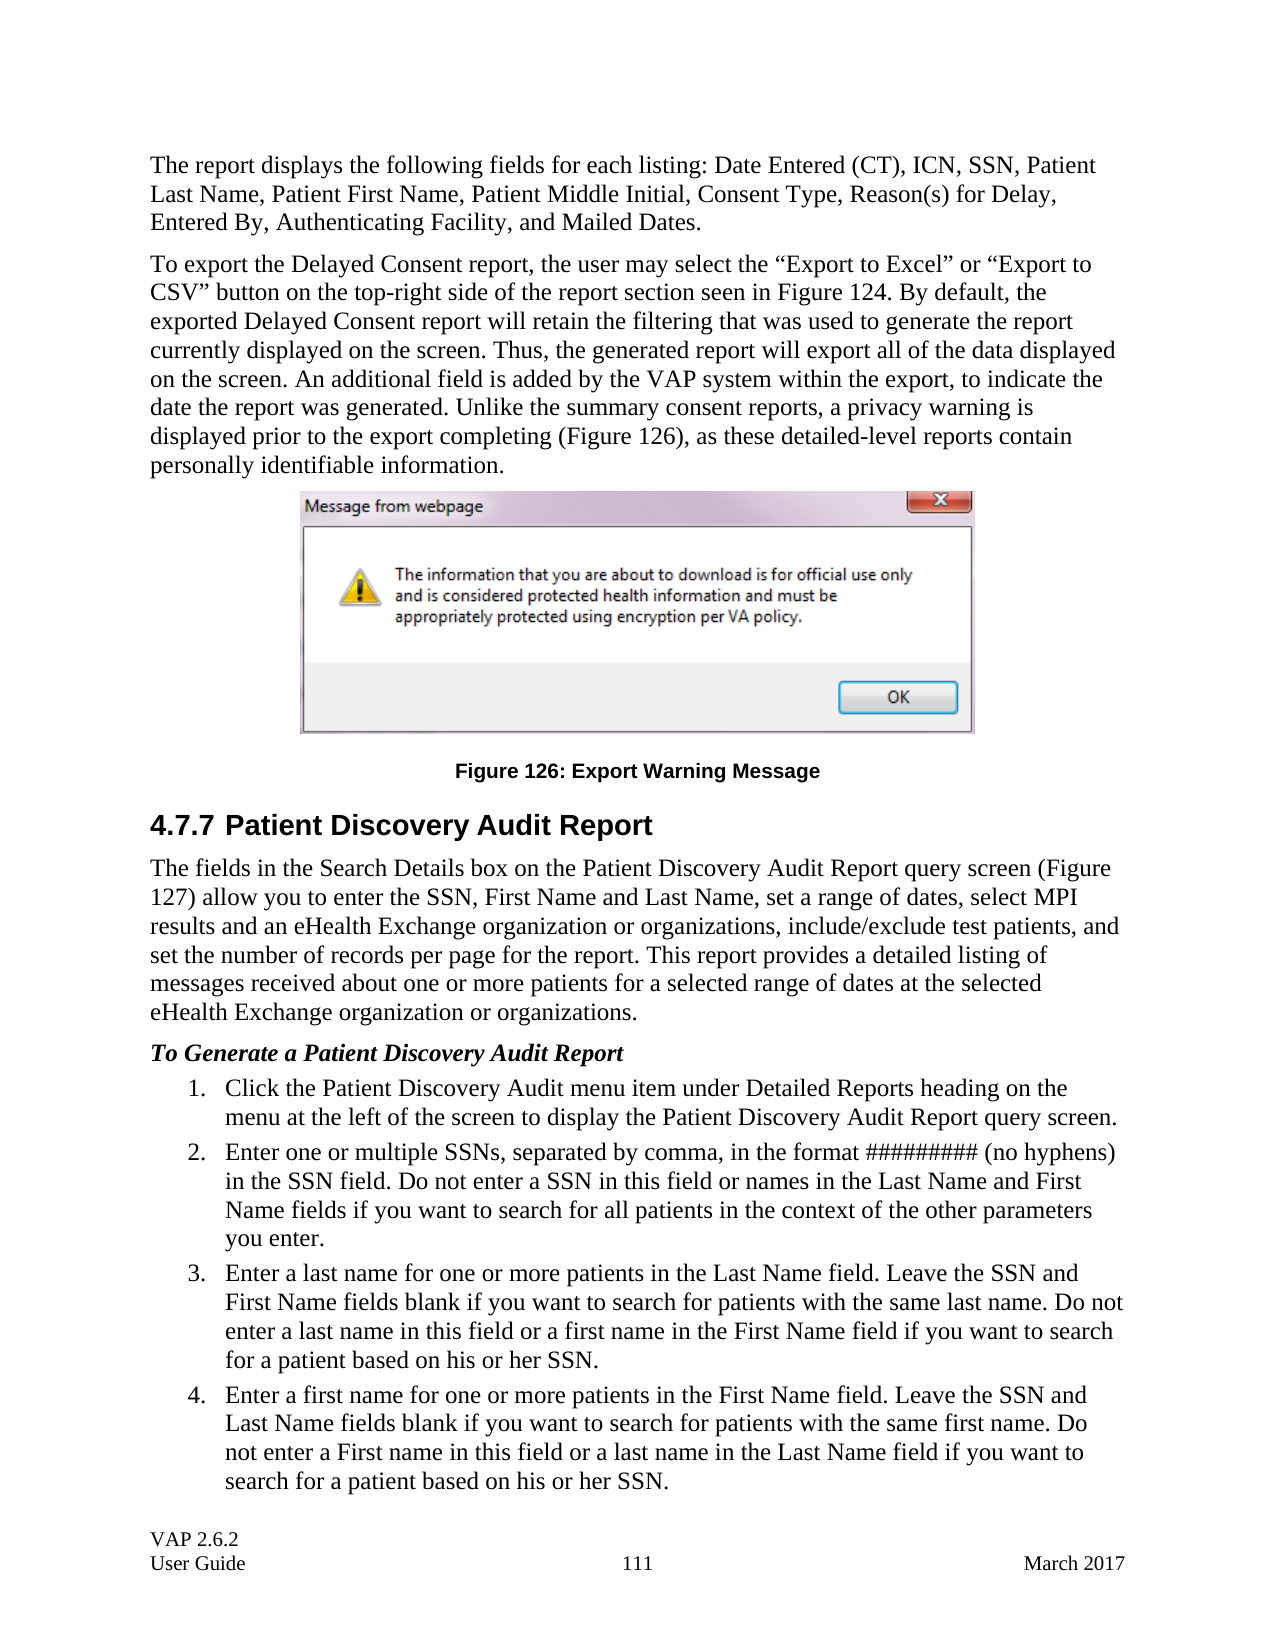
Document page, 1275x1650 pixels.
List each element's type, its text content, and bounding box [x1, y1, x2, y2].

text Figure 126: Export Warning Message [150, 758, 1125, 782]
subtitle Patient Discovery Audit Report [150, 807, 1125, 841]
text To Generate a Patient Discovery Audit Report [150, 1038, 1125, 1067]
text The fields in the Search Details box on the Patient Discovery Audit Report query screen (Figure 127) allow you to enter the SSN, First Name and Last Name, set a range of dates, select MPI results and an eHealth Exchange organization or organizations, include/exclude test patients, and set the number of records per page for the report. This report provides a detailed listing of messages received about one or more patients for a selected range of dates at the selected eHealth Exchange organization or organizations. [150, 853, 1125, 1026]
text Enter a last name for one or more patients in the Last Name field. Leave the SSN and First Name fields blank if you want to search for patients with the same last name. Do not enter a last name in this field or a first name in the First Name field if you want to search for a patient based on his or her SSN. [187, 1258, 1125, 1373]
text The report displays the following fields for each listing: Date Entered (CT), ICN, SSN, Patient Last Name, Patient First Name, Patient Middle Initial, Consent Type, Reason(s) for Delay, Entered By, Authenticating Facility, and Mailed Dates. [150, 150, 1125, 236]
text To export the Delayed Consent report, the user may select the “Export to Excel” or “Export to CSV” button on the top-right side of the report section seen in Figure 124. By default, the exported Delayed Consent report will retain the filtering that was used to generate the report currently displayed on the screen. Thus, the generated report will export all of the data displayed on the screen. An additional field is added by the VAP system within the export, to indicate the date the report was generated. Unlike the summary consent reports, a privacy warning is displayed prior to the export completing (Figure 126), as these detailed-level reports contain personally identifiable information. [150, 249, 1125, 479]
picture [300, 491, 976, 734]
list Click the Patient Discovery Audit menu item under Detailed Reports heading on the menu at the left of the screen to display the Patient Discovery Audit Report query screen. [187, 1073, 1125, 1131]
text Enter one or multiple SSNs, separated by comma, in the format ######### (no hyphens) in the SSN field. Do not enter a SSN in this field or names in the Last Name and First Name fields if you want to search for all patients in the context of the other parameters you enter. [187, 1137, 1125, 1252]
text Enter a first name for one or more patients in the First Name field. Leave the SSN and Last Name fields blank if you want to search for patients with the same first name. Do not enter a First name in this field or a last name in the Last Name field if you want to search for a patient based on his or her SSN. [187, 1380, 1125, 1495]
